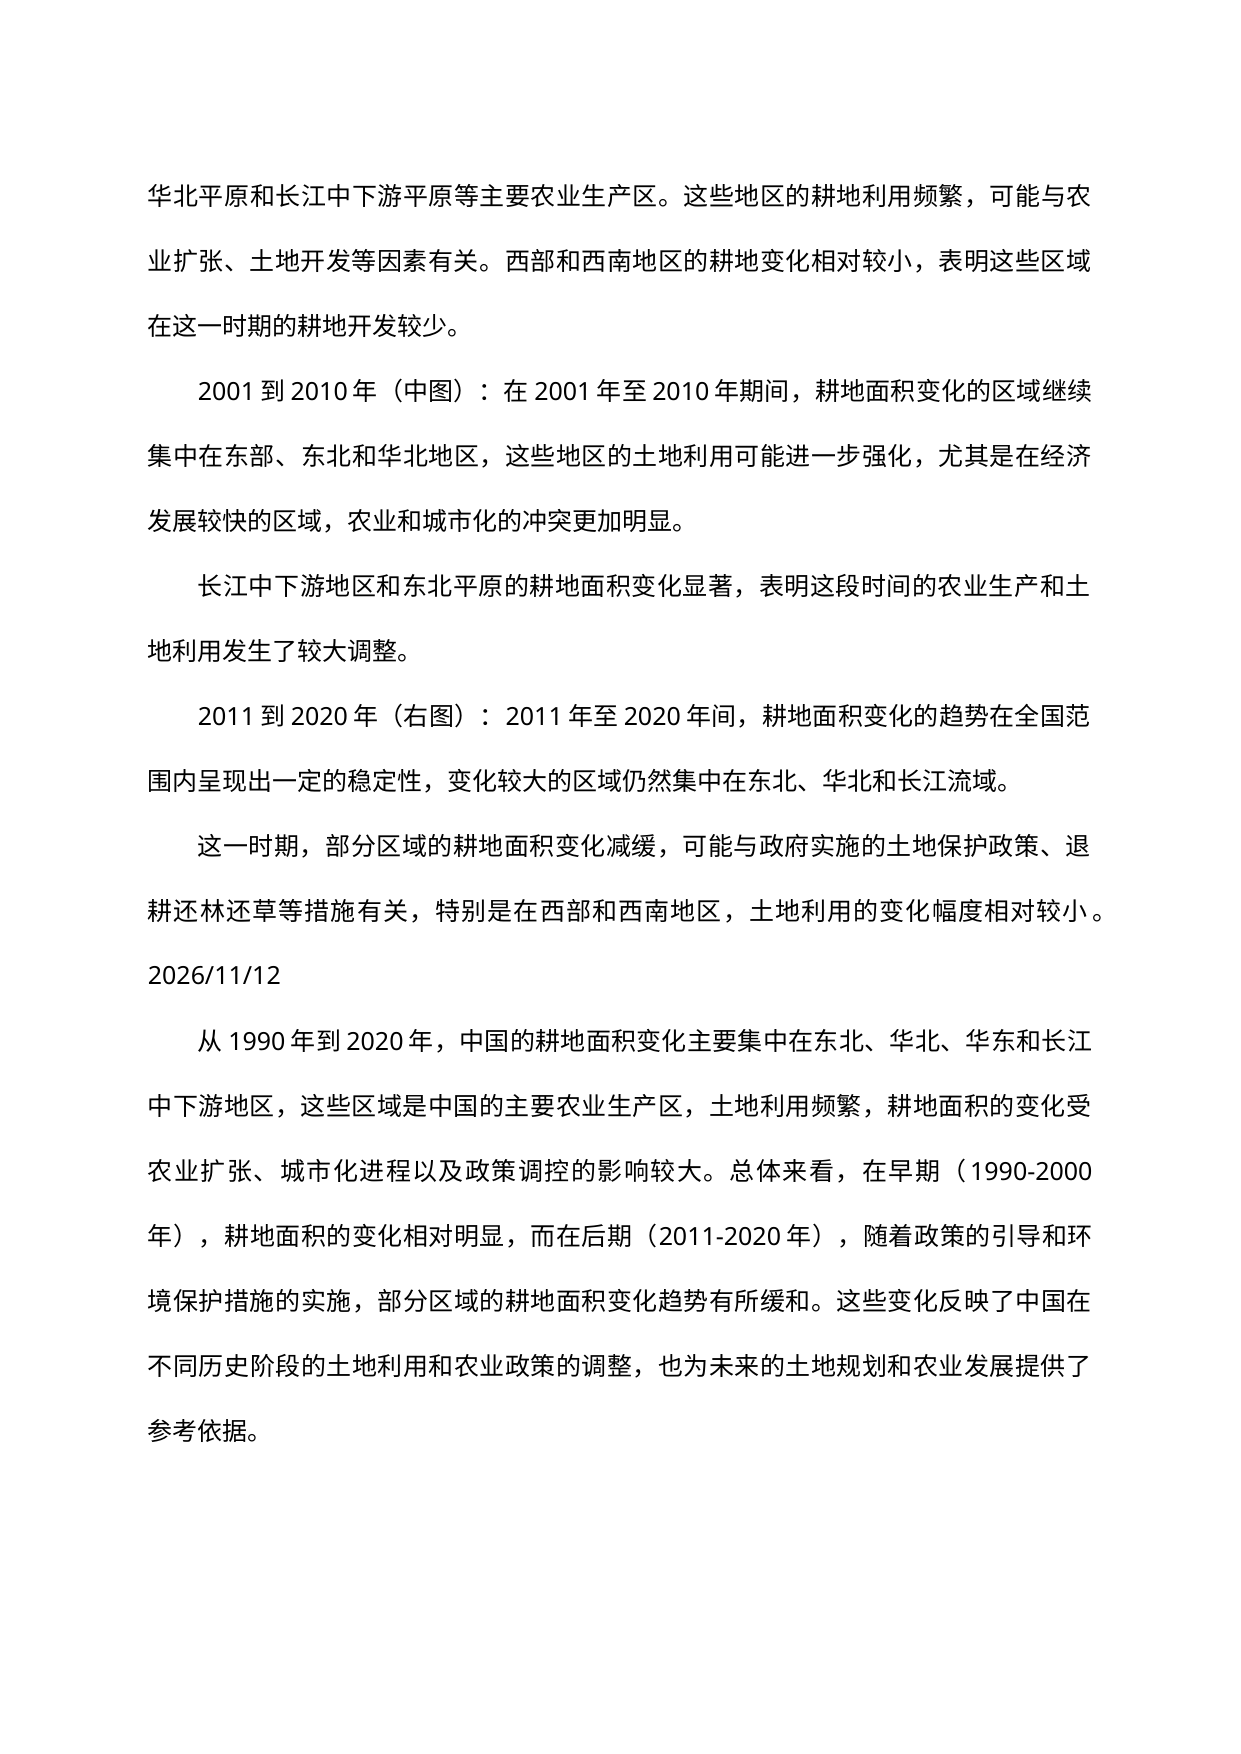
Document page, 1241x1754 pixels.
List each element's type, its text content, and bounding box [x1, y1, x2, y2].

text 2001到2010年（中图）：在2001年至2010年期间，耕地面积变化的区域继续集中在东部、东北和华北地区，这些地区的土地利用可能进一步强化，尤其是在经济发展较快的区域，农业和城市化的冲突更加明显。 [148, 357, 1092, 552]
text 2011到2020年（右图）：2011年至2020年间，耕地面积变化的趋势在全国范围内呈现出一定的稳定性，变化较大的区域仍然集中在东北、华北和长江流域。 [148, 682, 1092, 812]
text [148, 162, 1092, 357]
text 这一时期，部分区域的耕地面积变化减缓，可能与政府实施的土地保护政策、退耕还林还草等措施有关，特别是在西部和西南地区，土地利用的变化幅度相对较小。2024/9/25 [148, 812, 1092, 1007]
text 从1990年到2020年，中国的耕地面积变化主要集中在东北、华北、华东和长江中下游地区，这些区域是中国的主要农业生产区，土地利用频繁，耕地面积的变化受农业扩张、城市化进程以及政策调控的影响较大。总体来看，在早期（1990-2000年），耕地面积的变化相对明显，而在后期（2011-2020年），随着政策的引导和环境保护措施的实施，部分区域的耕地面积变化趋势有所缓和。这些变化反映了中国在不同历史阶段的土地利用和农业政策的调整，也为未来的土地规划和农业发展提供了参考依据。 [148, 1007, 1092, 1462]
text 长江中下游地区和东北平原的耕地面积变化显著，表明这段时间的农业生产和土地利用发生了较大调整。 [148, 552, 1092, 682]
